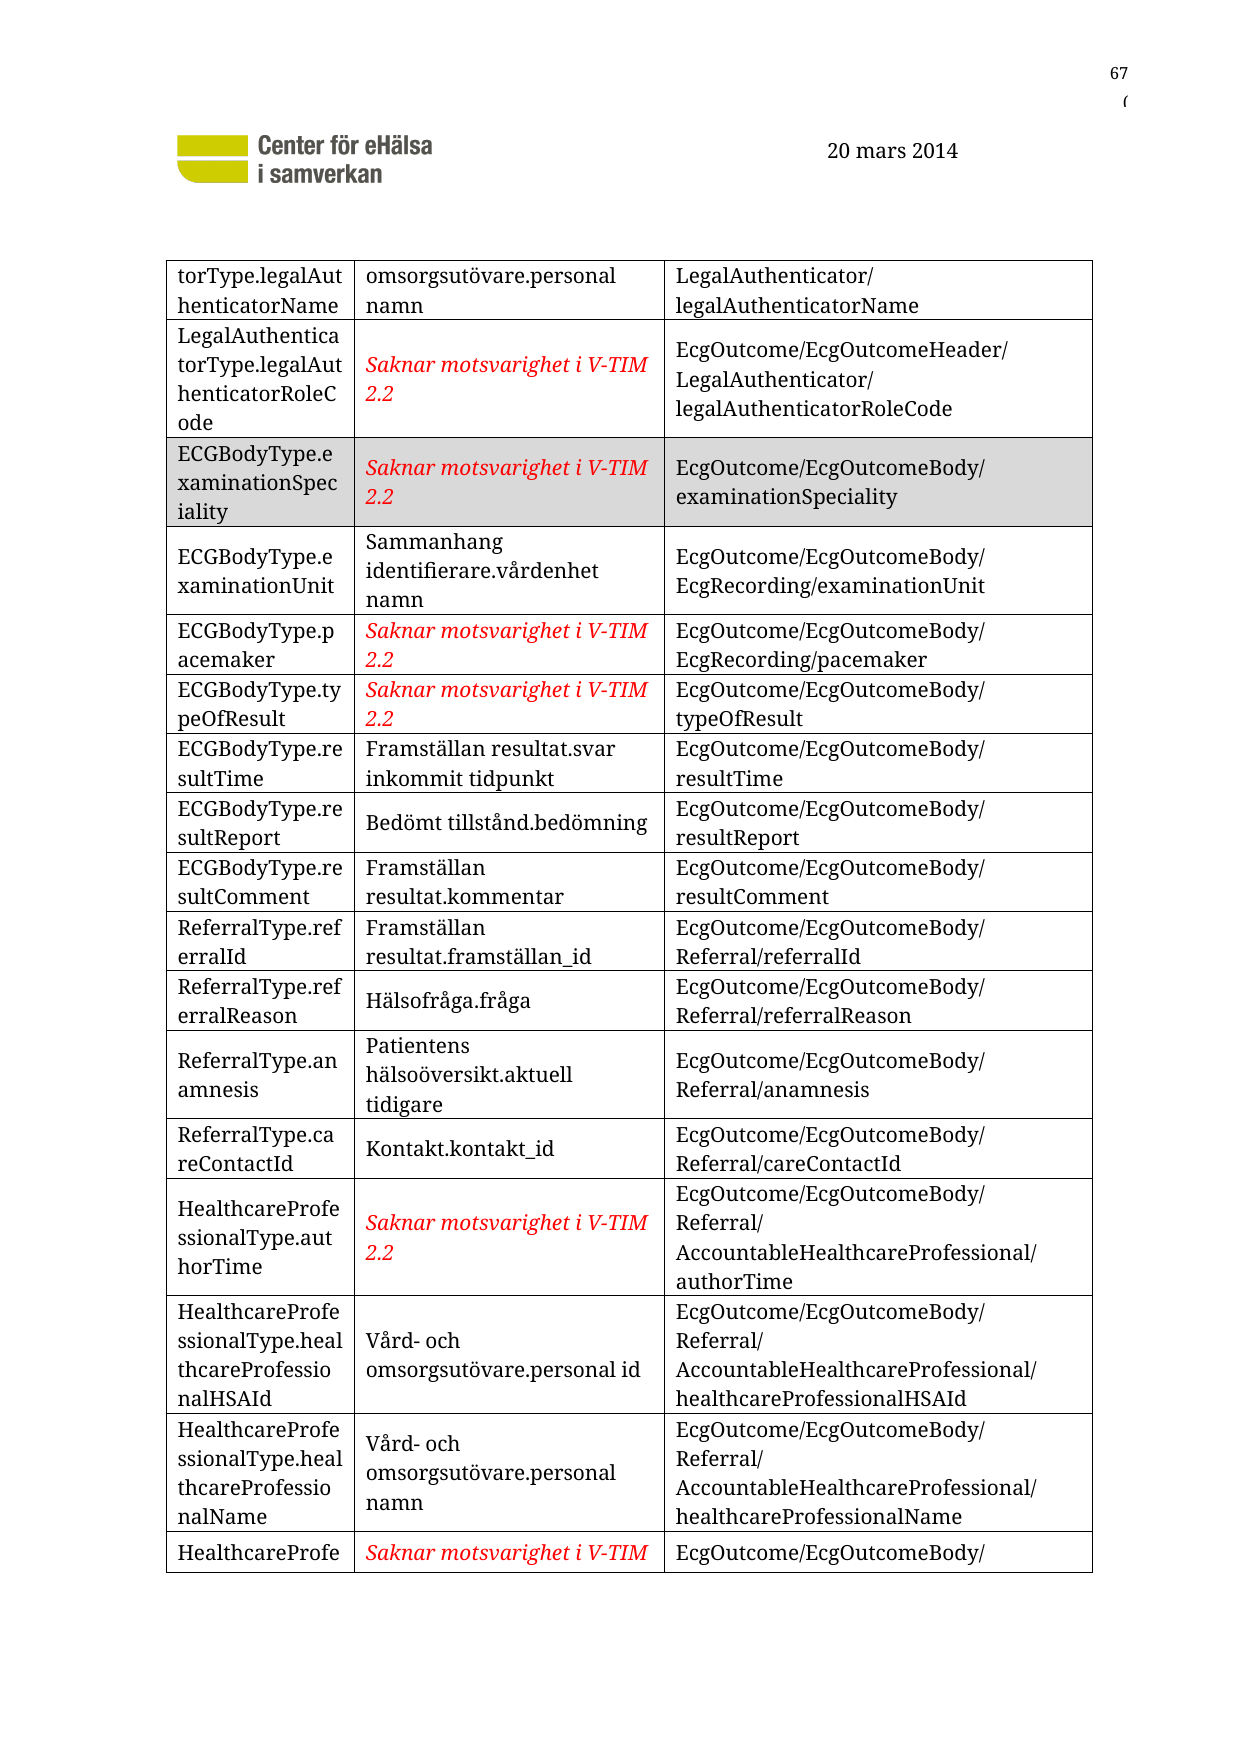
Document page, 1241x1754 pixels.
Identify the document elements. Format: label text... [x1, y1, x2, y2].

table_cell EcgOutcome/EcgOutcomeHeader/LegalAuthenticator/legalAuthenticatorRoleCode [665, 320, 1092, 437]
table_cell EcgOutcome/EcgOutcomeBody/Referral/AccountableHealthcareProfessional/healthcareProfessionalHSAId [665, 1296, 1092, 1413]
table_cell Saknar motsvarighet i V-TIM 2.2 [355, 1532, 664, 1572]
table_cell HealthcareProfessionalType.healthcareProfessionalHSAId [167, 1296, 354, 1413]
table_cell ECGBodyType.typeOfResult [167, 675, 354, 733]
table_cell EcgOutcome/EcgOutcomeBody/examinationSpeciality [665, 438, 1092, 526]
table_cell EcgOutcome/EcgOutcomeBody/resultComment [665, 853, 1092, 911]
table_cell Saknar motsvarighet i V-TIM 2.2 [355, 615, 664, 673]
table_cell LegalAuthenticatorType.legalAuthenticatorRoleCode [167, 320, 354, 437]
table_cell ECGBodyType.examinationUnit [167, 527, 354, 614]
table_cell EcgOutcome/EcgOutcomeBody/EcgRecording/examinationUnit [665, 527, 1092, 614]
table_cell ReferralType.careContactId [167, 1119, 354, 1178]
table_cell ECGBodyType.resultReport [167, 793, 354, 852]
table_cell EcgOutcome/EcgOutcomeBody/Referral/referralId [665, 912, 1092, 970]
table_cell HealthcareProfessionalType.healthcareProfessionalRoleCode [167, 1532, 354, 1572]
table_cell Kontakt.kontakt_id [355, 1119, 664, 1178]
table_cell Saknar motsvarighet i V-TIM 2.2 [355, 438, 664, 526]
table_cell EcgOutcome/EcgOutcomeBody/Referral/referralReason [665, 971, 1092, 1030]
table_cell ECGBodyType.pacemaker [167, 615, 354, 673]
table_cell EcgOutcome/EcgOutcomeHeader/LegalAuthenticator/legalAuthenticatorName [665, 261, 1092, 319]
table_cell Framställan resultat.svar inkommit tidpunkt [355, 734, 664, 792]
table_cell Vård- och omsorgsutövare.personal namn [355, 1414, 664, 1531]
table_cell ReferralType.anamnesis [167, 1031, 354, 1118]
table_cell Saknar motsvarighet i V-TIM 2.2 [355, 1179, 664, 1295]
table_cell Saknar motsvarighet i V-TIM 2.2 [355, 320, 664, 437]
table_cell ReferralType.referralId [167, 912, 354, 970]
table_cell EcgOutcome/EcgOutcomeBody/Referral/AccountableHealthcareProfessional/healthcareProfessionalName [665, 1414, 1092, 1531]
table_cell EcgOutcome/EcgOutcomeBody/Referral/careContactId [665, 1119, 1092, 1178]
table_cell Patientens hälsoöversikt.aktuell tidigare [355, 1031, 664, 1118]
table_cell Bedömt tillstånd.bedömning [355, 793, 664, 852]
table_cell Saknar motsvarighet i V-TIM 2.2 [355, 675, 664, 733]
table_cell EcgOutcome/EcgOutcomeBody/resultReport [665, 793, 1092, 852]
table_cell Hälsofråga.fråga [355, 971, 664, 1030]
picture [177, 135, 432, 183]
table_cell Vård- och omsorgsutövare.personal namn [355, 261, 664, 319]
table_cell LegalAuthenticatorType.legalAuthenticatorName [167, 261, 354, 319]
table_cell EcgOutcome/EcgOutcomeBody/Referral/AccountableHealthcareProfessional/healthcareProfessionalRoleCode [665, 1532, 1092, 1572]
table_cell ECGBodyType.resultComment [167, 853, 354, 911]
table_cell Sammanhang identifierare.vårdenhet namn [355, 527, 664, 614]
table_cell EcgOutcome/EcgOutcomeBody/Referral/anamnesis [665, 1031, 1092, 1118]
table_cell Framställan resultat.framställan_id [355, 912, 664, 970]
table_cell HealthcareProfessionalType.authorTime [167, 1179, 354, 1295]
table_cell Vård- och omsorgsutövare.personal id [355, 1296, 664, 1413]
table_cell ECGBodyType.examinationSpeciality [167, 438, 354, 526]
table_cell EcgOutcome/EcgOutcomeBody/Referral/AccountableHealthcareProfessional/authorTime [665, 1179, 1092, 1295]
table_cell HealthcareProfessionalType.healthcareProfessionalName [167, 1414, 354, 1531]
table_cell ReferralType.referralReason [167, 971, 354, 1030]
table_cell EcgOutcome/EcgOutcomeBody/typeOfResult [665, 675, 1092, 733]
table_cell EcgOutcome/EcgOutcomeBody/resultTime [665, 734, 1092, 792]
table_cell EcgOutcome/EcgOutcomeBody/EcgRecording/pacemaker [665, 615, 1092, 673]
table_cell Framställan resultat.kommentar [355, 853, 664, 911]
table_cell ECGBodyType.resultTime [167, 734, 354, 792]
